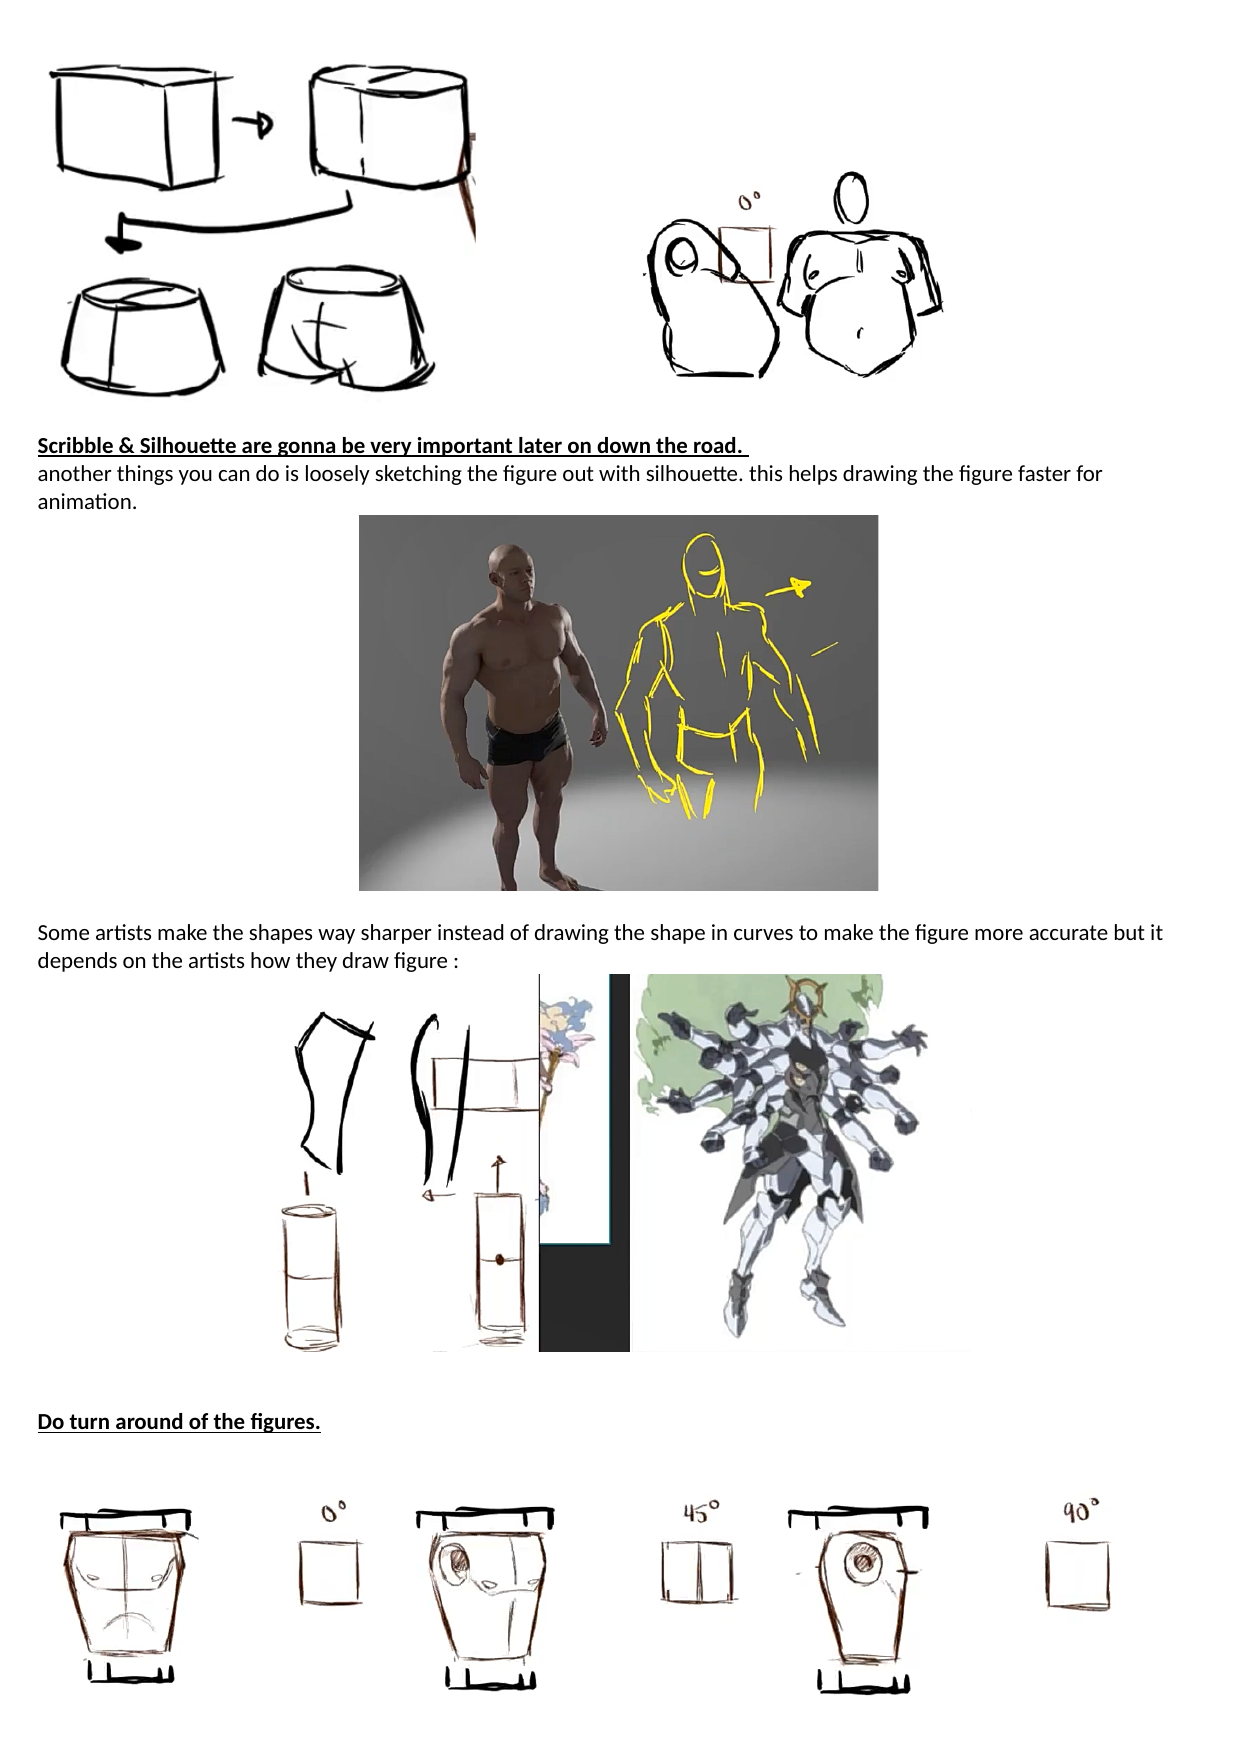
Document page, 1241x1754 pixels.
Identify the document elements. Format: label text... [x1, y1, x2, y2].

picture [637, 150, 980, 403]
picture [37, 1463, 1143, 1708]
text Some artists make the shapes way sharper instead of drawing the shape in curves to make the figure more accurate but it depends on the artists how they draw figure : [37, 918, 1200, 974]
picture [265, 974, 972, 1352]
text Scribble & Silhouette are gonna be very important later on down the road. [37, 431, 1200, 459]
text another things you can do is loosely sketching the figure out with silhouette. this helps drawing the figure faster for animation. [37, 459, 1200, 515]
picture [359, 515, 879, 891]
picture [37, 28, 476, 403]
text Do turn around of the figures. [37, 1407, 1200, 1436]
